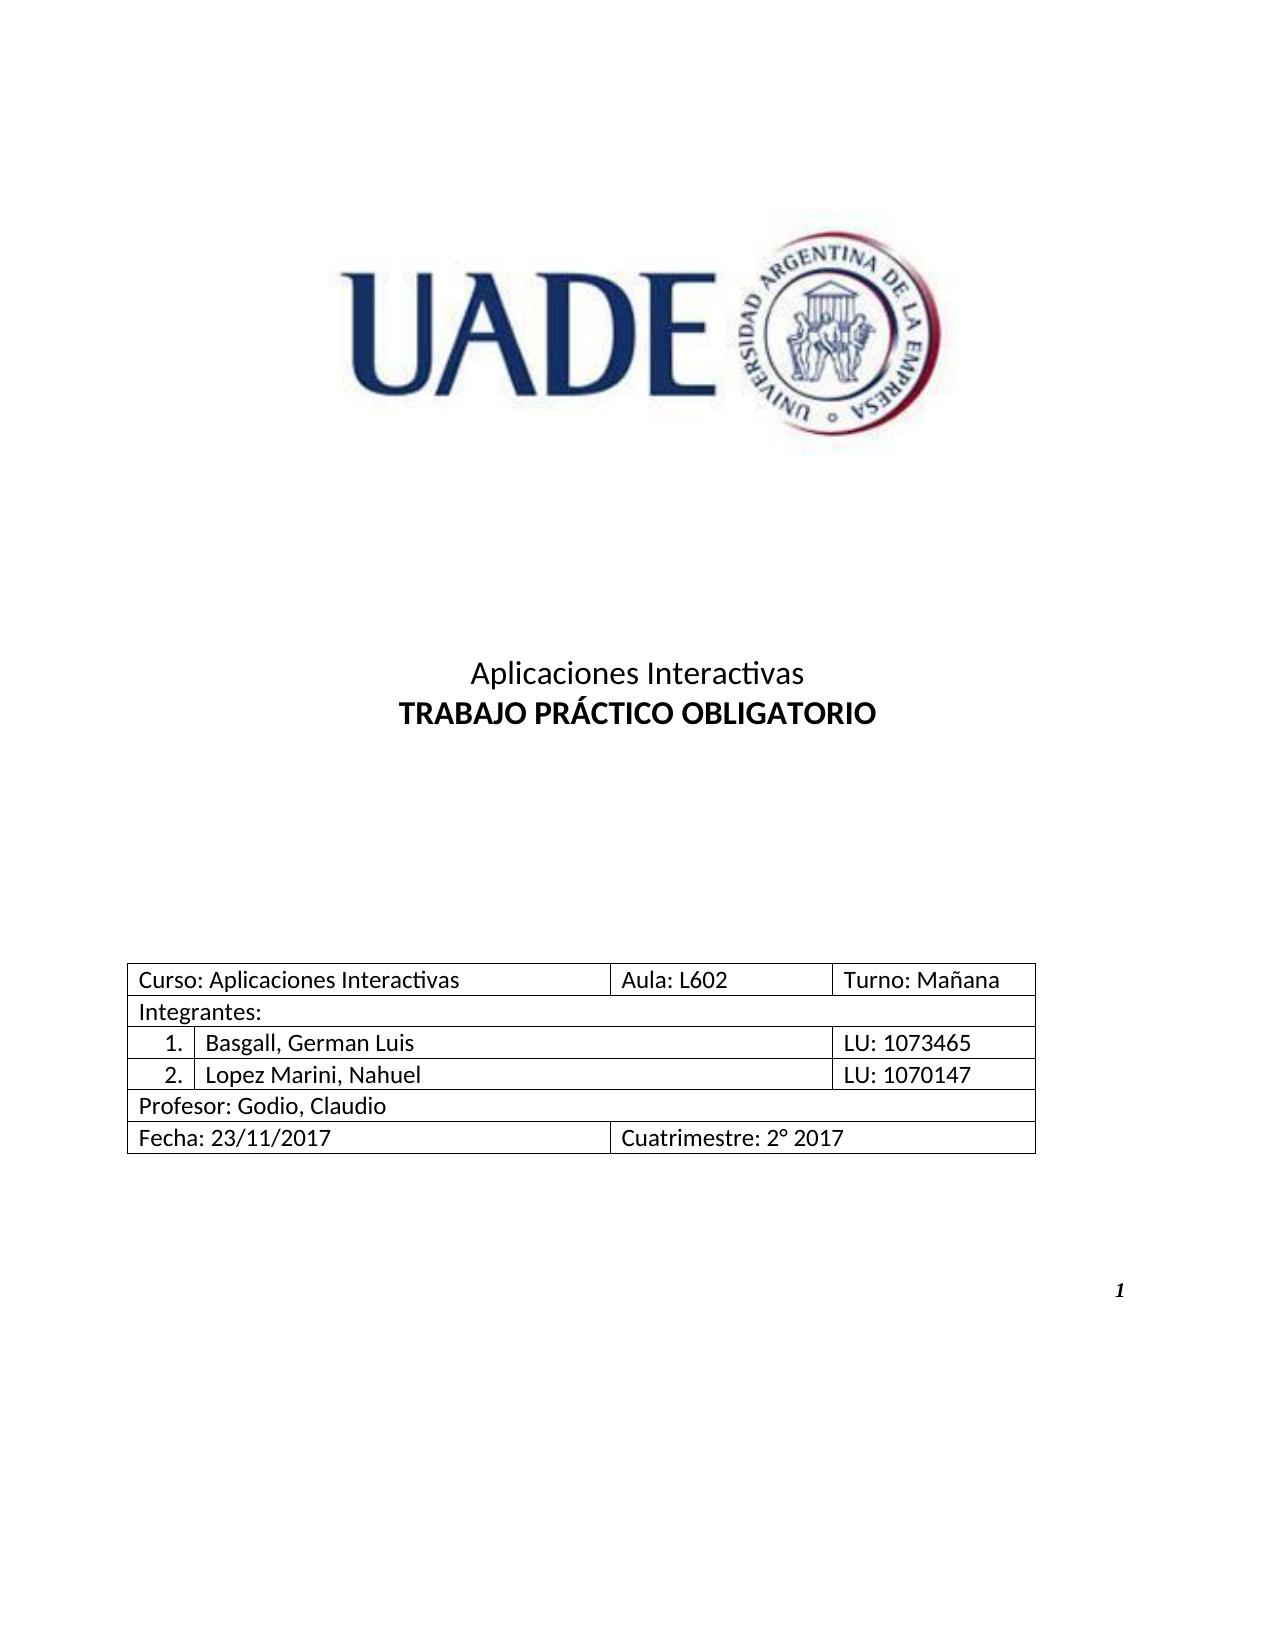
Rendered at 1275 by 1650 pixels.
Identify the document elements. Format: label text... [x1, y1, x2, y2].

picture [312, 150, 963, 523]
table_cell Fecha: 23/11/2017 [128, 1122, 610, 1152]
table_header Aula: L602 [611, 964, 832, 995]
table_cell 2. [128, 1059, 194, 1089]
table_cell 1. [128, 1027, 194, 1058]
table_cell Lopez Marini, Nahuel [195, 1059, 832, 1089]
table_header Curso: Aplicaciones Interactivas [128, 964, 610, 995]
table_header Turno: Mañana [833, 964, 1035, 995]
text Aplicaciones Interactivas [150, 652, 1125, 692]
table_cell Profesor: Godio, Claudio [128, 1090, 1035, 1121]
table_cell Cuatrimestre: 2° 2017 [611, 1122, 1035, 1152]
text TRABAJO PRÁCTICO OBLIGATORIO [150, 692, 1125, 733]
table_cell Basgall, German Luis [195, 1027, 832, 1058]
table_cell Integrantes: [128, 996, 1035, 1026]
table_cell LU: 1073465 [833, 1027, 1035, 1058]
table_cell LU: 1070147 [833, 1059, 1035, 1089]
